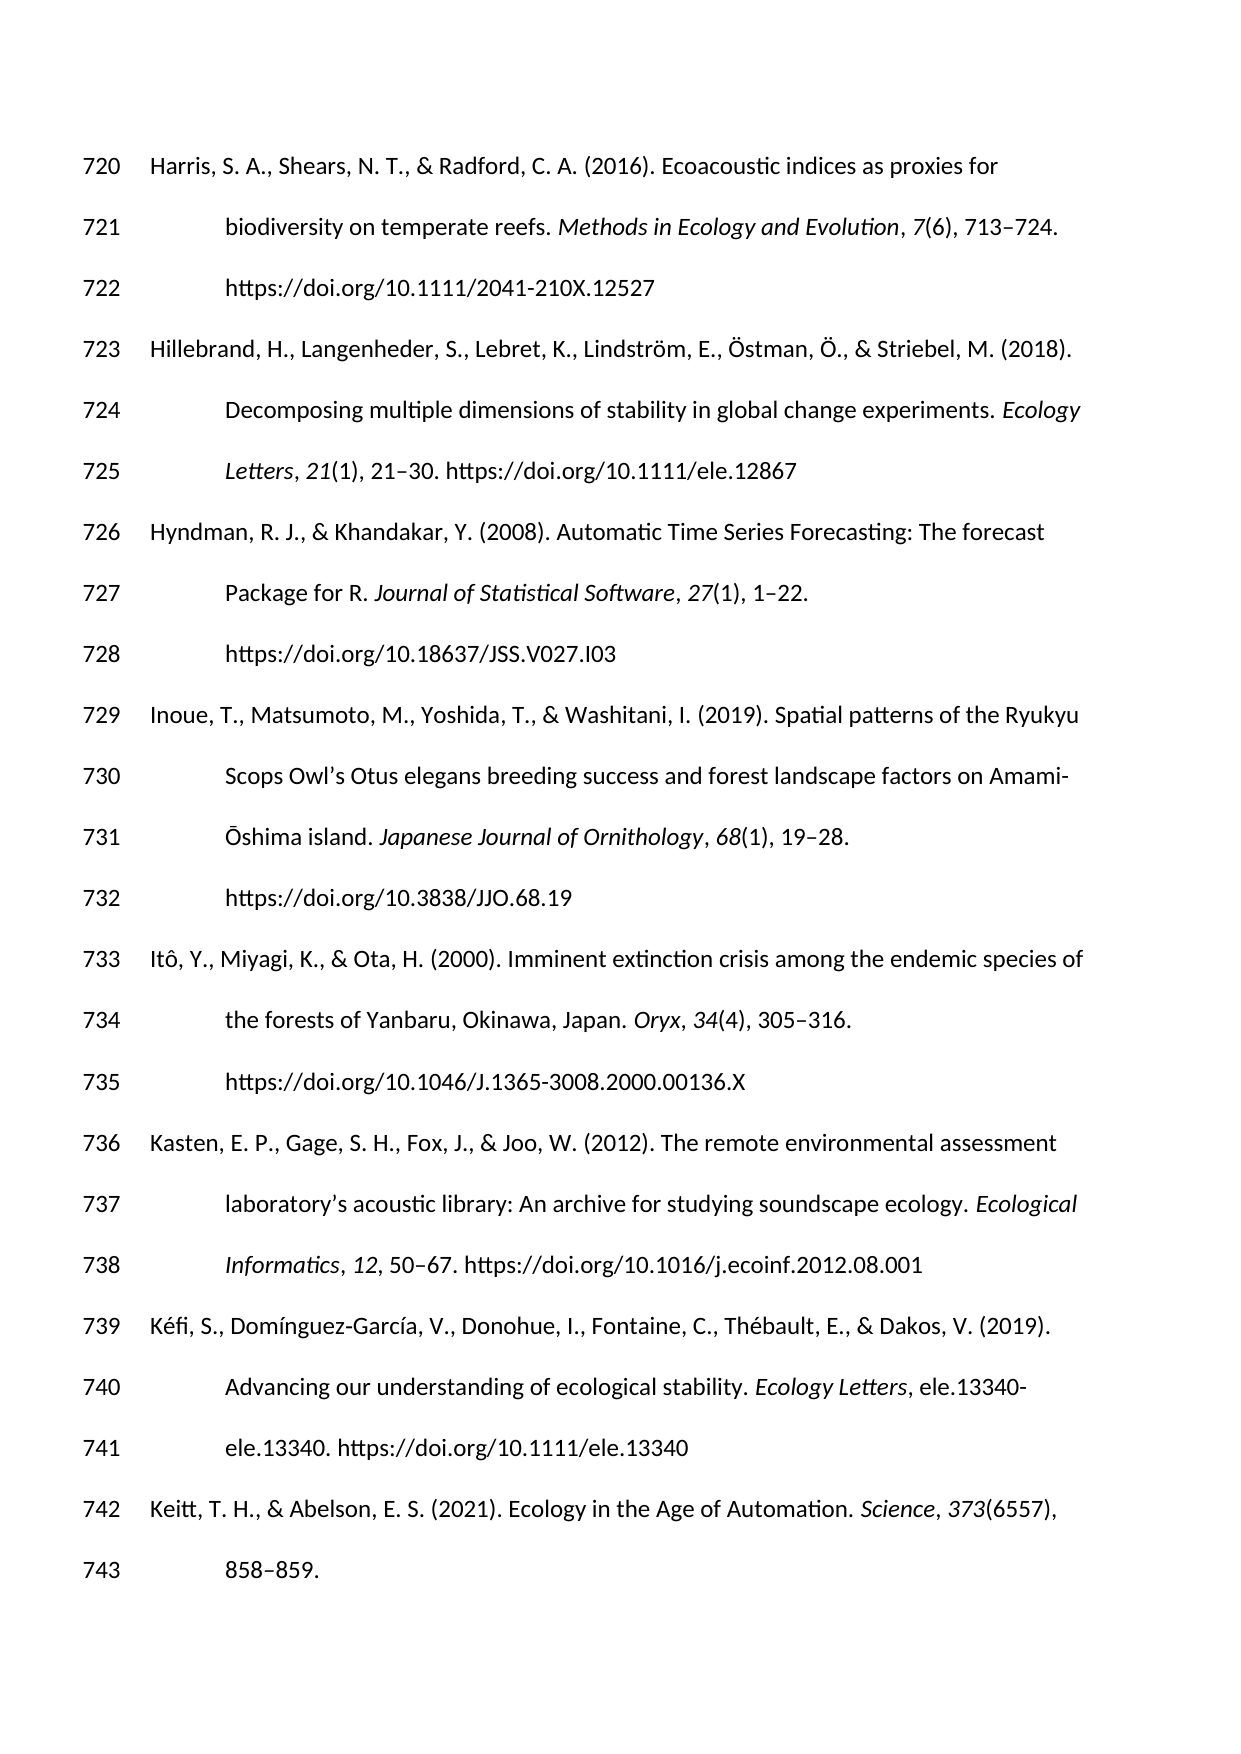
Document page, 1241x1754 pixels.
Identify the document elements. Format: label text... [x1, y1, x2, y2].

text Inoue, T., Matsumoto, M., Yoshida, T., & Washitani, I. (2019). Spatial patterns of the Ryukyu Scops Owl’s Otus elegans breeding success and forest landscape factors on Amami-Ōshima island. Japanese Journal of Ornithology, 68(1), 19–28. https://doi.org/10.3838/JJO.68.19 [150, 699, 1090, 913]
text Keitt, T. H., & Abelson, E. S. (2021). Ecology in the Age of Automation. Science, 373(6557), 858–859. [150, 1493, 1090, 1584]
text Kasten, E. P., Gage, S. H., Fox, J., & Joo, W. (2012). The remote environmental assessment laboratory’s acoustic library: An archive for studying soundscape ecology. Ecological Informatics, 12, 50–67. https://doi.org/10.1016/j.ecoinf.2012.08.001 [150, 1127, 1090, 1279]
text Itô, Y., Miyagi, K., & Ota, H. (2000). Imminent extinction crisis among the endemic species of the forests of Yanbaru, Okinawa, Japan. Oryx, 34(4), 305–316. https://doi.org/10.1046/J.1365-3008.2000.00136.X [150, 943, 1090, 1096]
text Hillebrand, H., Langenheder, S., Lebret, K., Lindström, E., Östman, Ö., & Striebel, M. (2018). Decomposing multiple dimensions of stability in global change experiments. Ecology Letters, 21(1), 21–30. https://doi.org/10.1111/ele.12867 [150, 333, 1090, 486]
text Harris, S. A., Shears, N. T., & Radford, C. A. (2016). Ecoacoustic indices as proxies for biodiversity on temperate reefs. Methods in Ecology and Evolution, 7(6), 713–724. https://doi.org/10.1111/2041-210X.12527 [150, 150, 1090, 303]
text Hyndman, R. J., & Khandakar, Y. (2008). Automatic Time Series Forecasting: The forecast Package for R. Journal of Statistical Software, 27(1), 1–22. https://doi.org/10.18637/JSS.V027.I03 [150, 516, 1090, 669]
text Kéfi, S., Domínguez‐García, V., Donohue, I., Fontaine, C., Thébault, E., & Dakos, V. (2019). Advancing our understanding of ecological stability. Ecology Letters, ele.13340-ele.13340. https://doi.org/10.1111/ele.13340 [150, 1310, 1090, 1462]
